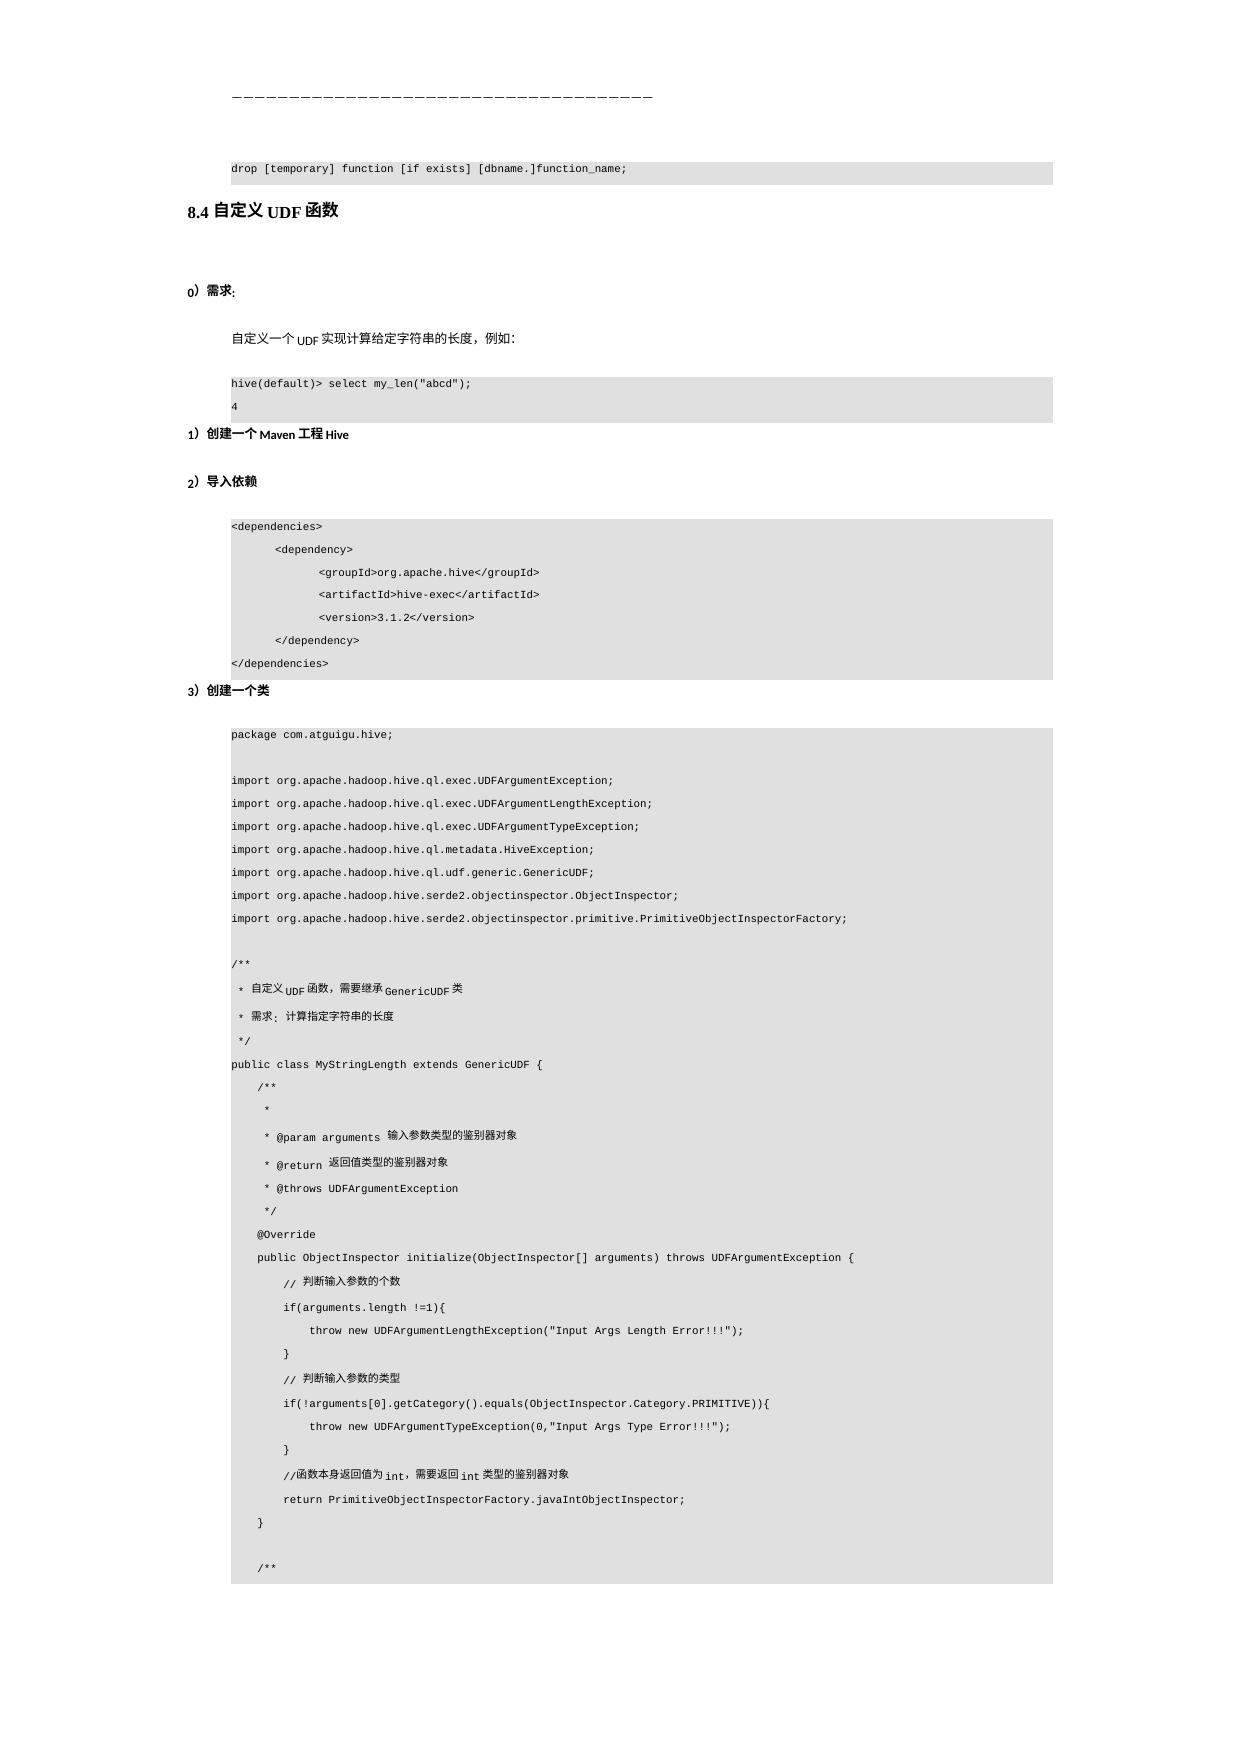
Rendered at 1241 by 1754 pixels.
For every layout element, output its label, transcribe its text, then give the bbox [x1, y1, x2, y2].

text 1）创建一个Maven工程Hive [187, 423, 1053, 455]
text 2）导入依赖 [187, 471, 1053, 504]
text * [231, 1104, 1053, 1127]
text if(!arguments[0].getCategory().equals(ObjectInspector.Category.PRIMITIVE)){ [231, 1397, 1053, 1420]
text // 判断输入参数的个数 [231, 1273, 1053, 1301]
text * @throws UDFArgumentException [231, 1182, 1053, 1204]
text import org.apache.hadoop.hive.ql.exec.UDFArgumentException; [231, 774, 1053, 797]
text 4 [231, 400, 1053, 423]
text import org.apache.hadoop.hive.ql.metadata.HiveException; [231, 843, 1053, 866]
text 自定义一个UDF实现计算给定字符串的长度，例如： [187, 329, 1053, 361]
text */ [231, 1035, 1053, 1058]
subtitle 8.4 自定义UDF函数 [187, 185, 1053, 250]
text } [231, 1516, 1053, 1539]
text /** [231, 957, 1053, 980]
text drop [temporary] function [if exists] [dbname.]function_name; [231, 162, 1053, 185]
text 0）需求: [187, 280, 1053, 313]
text } [231, 1443, 1053, 1466]
text <dependencies> [231, 519, 1053, 542]
text <version>3.1.2</version> [231, 611, 1053, 634]
text /** [231, 1081, 1053, 1104]
text package com.atguigu.hive; [231, 728, 1053, 751]
text </dependencies> [231, 657, 1053, 680]
text @Override [231, 1227, 1053, 1250]
text </dependency> [231, 634, 1053, 657]
text * @return 返回值类型的鉴别器对象 [231, 1154, 1053, 1182]
text import org.apache.hadoop.hive.serde2.objectinspector.primitive.PrimitiveObjectInspectorFactory; [231, 912, 1053, 934]
text <groupId>org.apache.hive</groupId> [231, 565, 1053, 588]
text //函数本身返回值为int，需要返回int类型的鉴别器对象 [231, 1466, 1053, 1493]
text import org.apache.hadoop.hive.ql.exec.UDFArgumentTypeException; [231, 820, 1053, 843]
text // 判断输入参数的类型 [231, 1369, 1053, 1397]
text public class MyStringLength extends GenericUDF { [231, 1058, 1053, 1081]
text public ObjectInspector initialize(ObjectInspector[] arguments) throws UDFArgumentException { [231, 1250, 1053, 1273]
text import org.apache.hadoop.hive.ql.udf.generic.GenericUDF; [231, 866, 1053, 889]
text */ [231, 1204, 1053, 1227]
text <dependency> [231, 542, 1053, 565]
text 3）创建一个类 [187, 680, 1053, 712]
text if(arguments.length !=1){ [231, 1301, 1053, 1323]
text throw new UDFArgumentTypeException(0,"Input Args Type Error!!!"); [231, 1420, 1053, 1443]
text hive(default)> select my_len("abcd"); [231, 377, 1053, 400]
text import org.apache.hadoop.hive.serde2.objectinspector.ObjectInspector; [231, 889, 1053, 912]
text /** [231, 1562, 1053, 1584]
text import org.apache.hadoop.hive.ql.exec.UDFArgumentLengthException; [231, 797, 1053, 820]
text * @param arguments 输入参数类型的鉴别器对象 [231, 1127, 1053, 1154]
text return PrimitiveObjectInspectorFactory.javaIntObjectInspector; [231, 1493, 1053, 1516]
text throw new UDFArgumentLengthException("Input Args Length Error!!!"); [231, 1323, 1053, 1346]
text * 自定义UDF函数，需要继承GenericUDF类 [231, 980, 1053, 1008]
text <artifactId>hive-exec</artifactId> [231, 588, 1053, 611]
text * 需求: 计算指定字符串的长度 [231, 1008, 1053, 1035]
text } [231, 1346, 1053, 1369]
